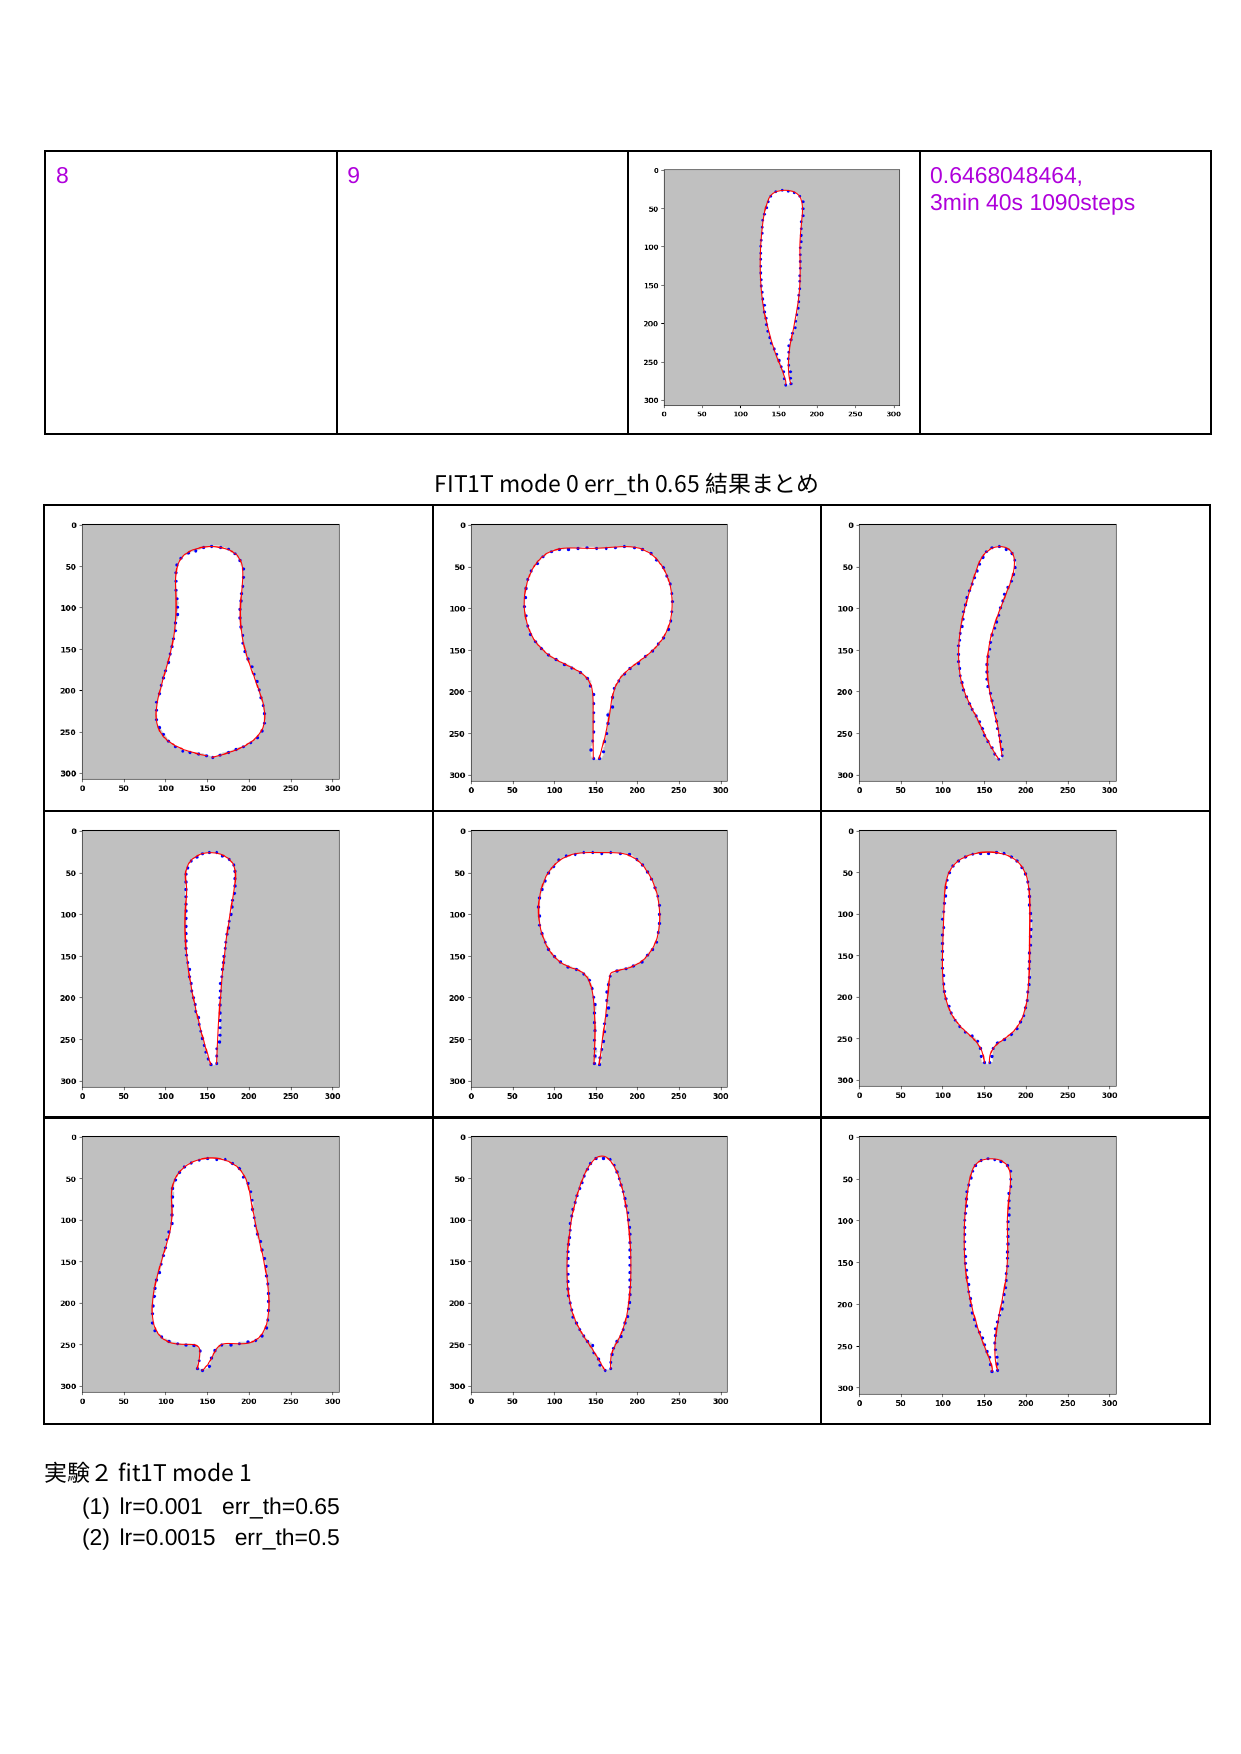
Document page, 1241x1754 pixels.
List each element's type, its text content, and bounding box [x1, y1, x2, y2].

picture [831, 822, 1123, 1105]
text 実験２ fit1T mode 1 [44, 1455, 1210, 1488]
table_header [822, 506, 1209, 810]
table_cell [45, 1119, 432, 1423]
picture [443, 822, 734, 1106]
table_cell [822, 812, 1209, 1116]
picture [443, 516, 734, 800]
picture [54, 1128, 345, 1411]
table_cell 9 [338, 152, 627, 433]
table_header [434, 506, 820, 810]
table_cell [434, 812, 820, 1116]
list lr=0.001 err_th=0.65 [82, 1493, 1210, 1519]
picture [638, 162, 906, 423]
picture [831, 1128, 1123, 1413]
picture [831, 516, 1123, 800]
picture [54, 822, 345, 1106]
table_cell [629, 152, 919, 433]
list lr=0.0015 err_th=0.5 [82, 1523, 1210, 1550]
table_cell [45, 812, 432, 1116]
table_cell 0.6468048464, 3min 40s 1090steps [921, 152, 1210, 433]
table_cell 8 [46, 152, 336, 433]
picture [54, 516, 345, 798]
text FIT1T mode 0 err_th 0.65 結果まとめ [44, 466, 1210, 499]
table_header [45, 506, 432, 810]
table_cell [434, 1119, 820, 1423]
picture [443, 1128, 734, 1411]
table_cell [822, 1119, 1209, 1423]
